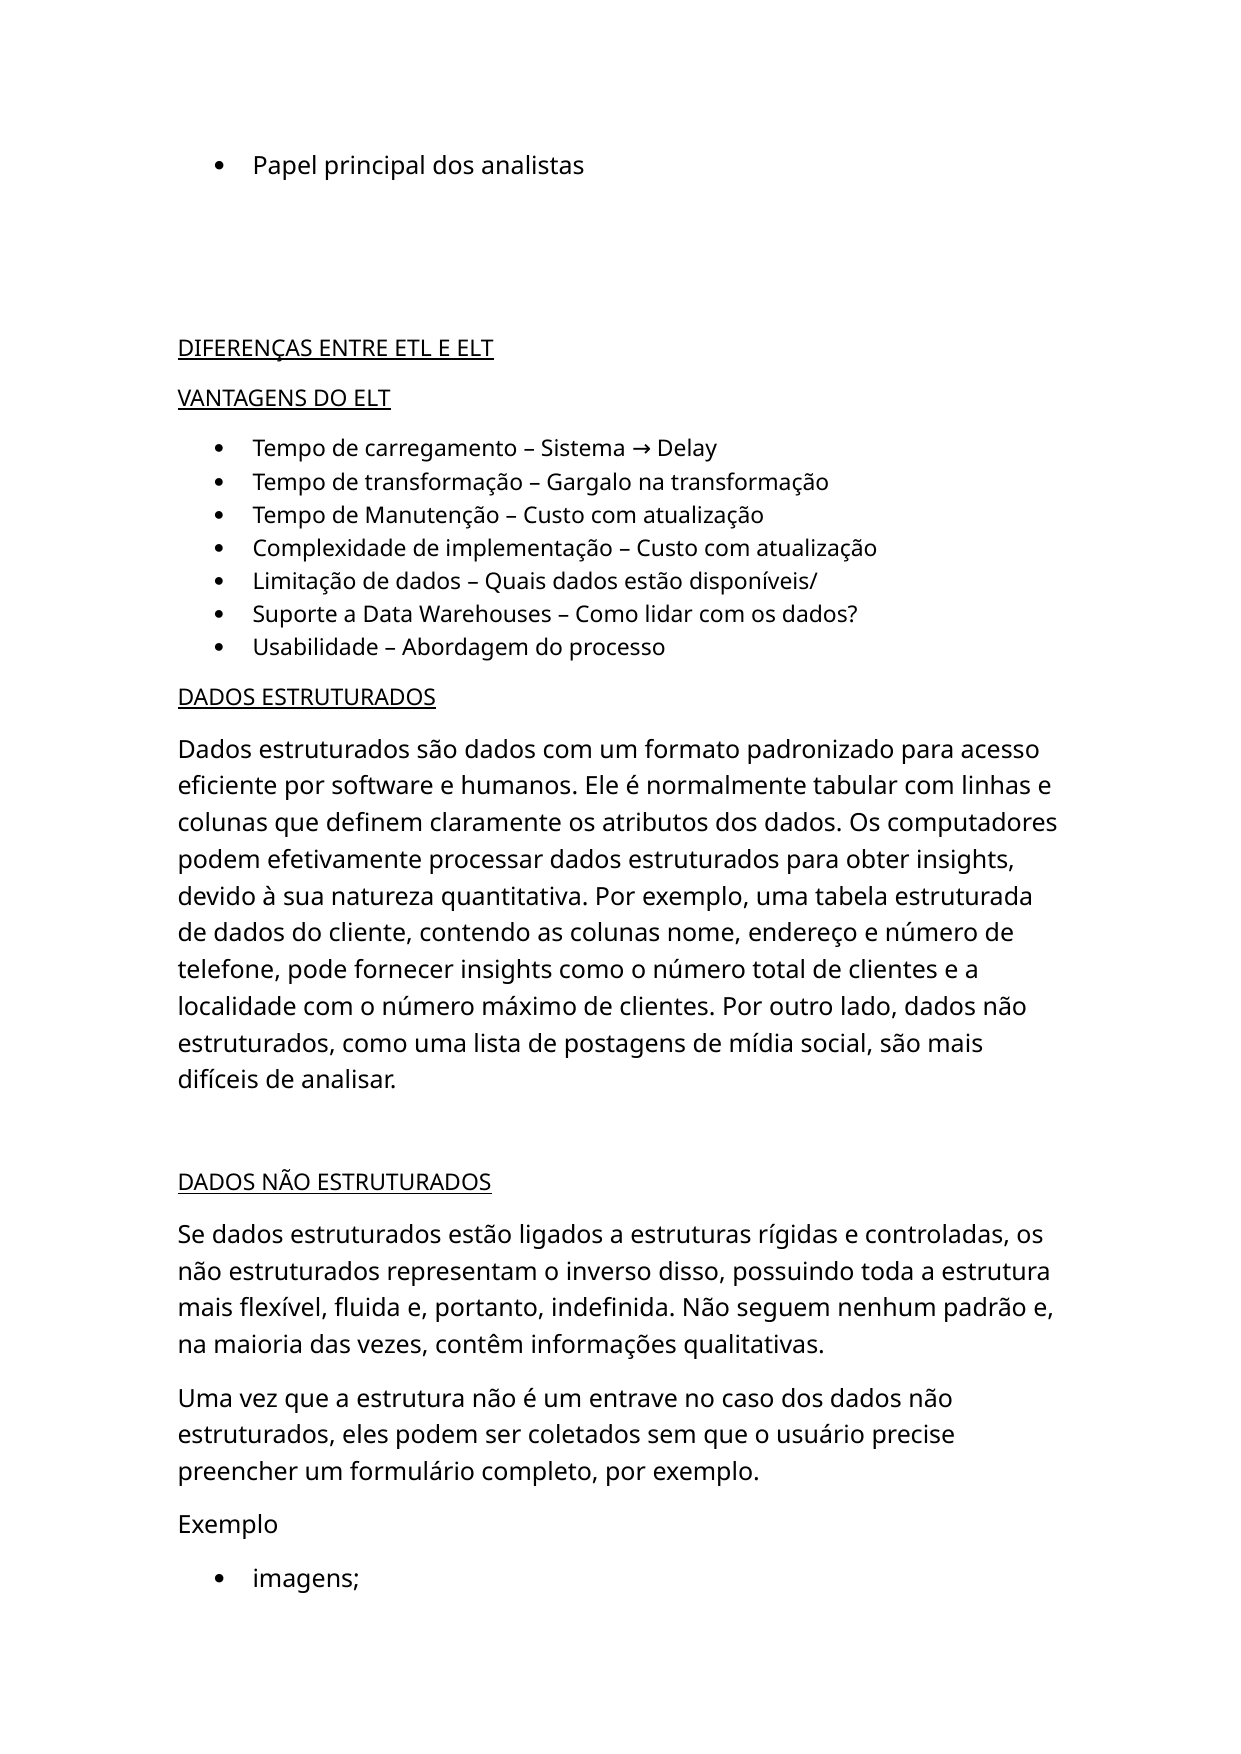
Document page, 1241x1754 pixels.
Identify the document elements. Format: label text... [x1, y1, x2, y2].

text VANTAGENS DO ELT [177, 382, 1063, 413]
text DIFERENÇAS ENTRE ETL E ELT [177, 331, 1063, 363]
list Complexidade de implementação – Custo com atualização [215, 532, 1063, 563]
list Tempo de Manutenção – Custo com atualização [215, 498, 1063, 530]
list Tempo de carregamento – Sistema → Delay [215, 432, 1063, 463]
list imagens; [215, 1561, 1063, 1595]
list Papel principal dos analistas [215, 148, 1063, 182]
text DADOS NÃO ESTRUTURADOS [177, 1166, 1063, 1197]
list Usabilidade – Abordagem do processo [215, 631, 1063, 662]
text Exemplo [177, 1507, 1063, 1541]
text Se dados estruturados estão ligados a estruturas rígidas e controladas, os não estruturados representam o inverso disso, possuindo toda a estrutura mais flexível, fluida e, portanto, indefinida. Não seguem nenhum padrão e, na maioria das vezes, contêm informações qualitativas. [177, 1216, 1063, 1361]
list Limitação de dados – Quais dados estão disponíveis/ [215, 565, 1063, 596]
text DADOS ESTRUTURADOS [177, 681, 1063, 712]
list Suporte a Data Warehouses – Como lidar com os dados? [215, 598, 1063, 629]
text Uma vez que a estrutura não é um entrave no caso dos dados não estruturados, eles podem ser coletados sem que o usuário precise preencher um formulário completo, por exemplo. [177, 1380, 1063, 1488]
text Dados estruturados são dados com um formato padronizado para acesso eficiente por software e humanos. Ele é normalmente tabular com linhas e colunas que definem claramente os atributos dos dados. Os computadores podem efetivamente processar dados estruturados para obter insights, devido à sua natureza quantitativa. Por exemplo, uma tabela estruturada de dados do cliente, contendo as colunas nome, endereço e número de telefone, pode fornecer insights como o número total de clientes e a localidade com o número máximo de clientes. Por outro lado, dados não estruturados, como uma lista de postagens de mídia social, são mais difíceis de analisar. [177, 731, 1063, 1096]
list Tempo de transformação – Gargalo na transformação [215, 465, 1063, 497]
